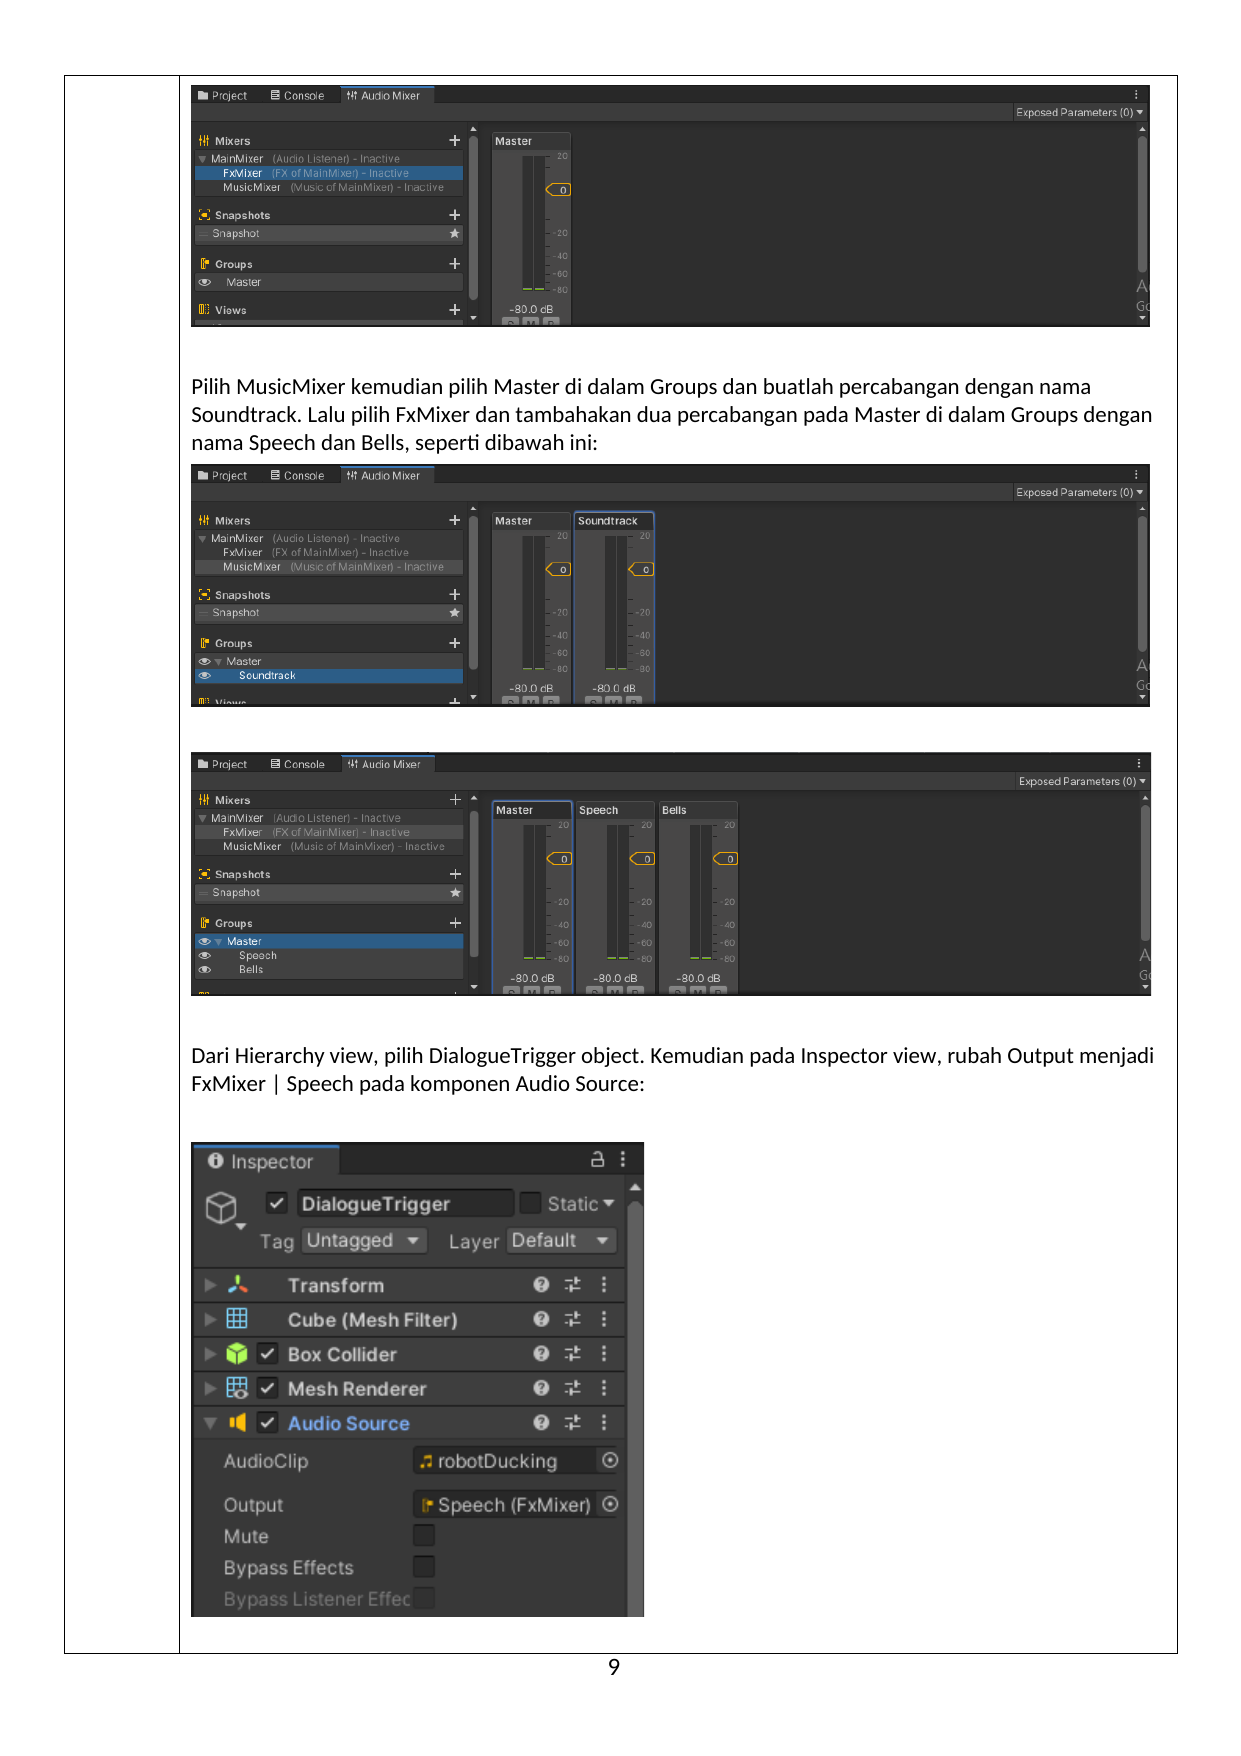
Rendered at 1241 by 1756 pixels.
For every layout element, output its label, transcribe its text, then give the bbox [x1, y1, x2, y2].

picture [191, 85, 1150, 327]
picture [191, 1142, 645, 1617]
table_cell 1 [65, 76, 179, 1653]
picture [191, 464, 1150, 707]
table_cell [180, 76, 1177, 1653]
picture [191, 752, 1152, 996]
